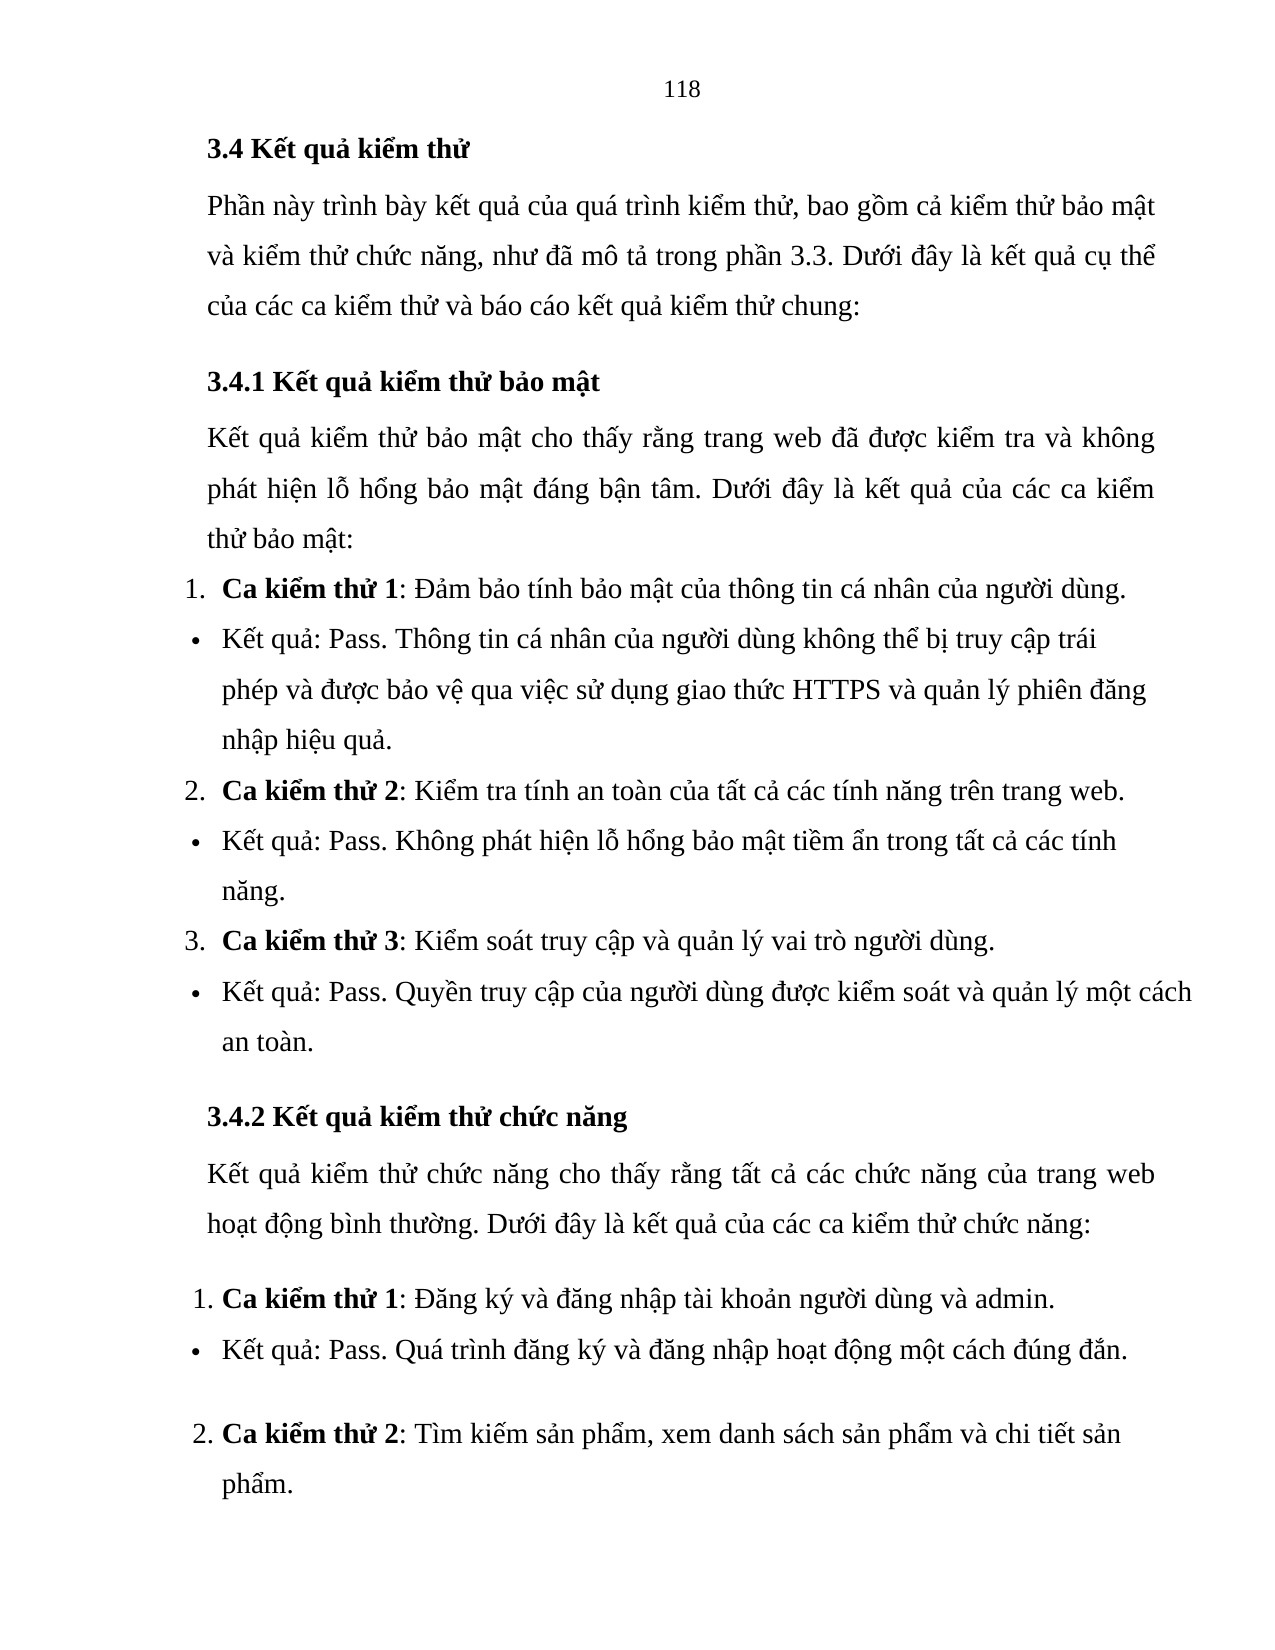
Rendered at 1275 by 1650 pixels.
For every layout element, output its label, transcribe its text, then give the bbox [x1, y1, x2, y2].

text Phần này trình bày kết quả của quá trình kiểm thử, bao gồm cả kiểm thử bảo mật và kiểm thử chức năng, như đã mô tả trong phần 3.3. Dưới đây là kết quả cụ thể của các ca kiểm thử và báo cáo kết quả kiểm thử chung: [207, 188, 1157, 322]
list Ca kiểm thử 2: Kiểm tra tính an toàn của tất cả các tính năng trên trang web. [184, 773, 1157, 806]
subtitle 3.4.2 Kết quả kiểm thử chức năng [207, 1099, 1157, 1133]
list Kết quả: Pass. Quá trình đăng ký và đăng nhập hoạt động một cách đúng đắn. [192, 1332, 1157, 1366]
list Kết quả: Pass. Thông tin cá nhân của người dùng không thể bị truy cập trái phép và được bảo vệ qua việc sử dụng giao thức HTTPS và quản lý phiên đăng nhập hiệu quả. [192, 622, 1157, 756]
list Ca kiểm thử 2: Tìm kiếm sản phẩm, xem danh sách sản phẩm và chi tiết sản phẩm. [192, 1416, 1157, 1500]
list Kết quả: Pass. Không phát hiện lỗ hổng bảo mật tiềm ẩn trong tất cả các tính năng. [192, 823, 1157, 907]
list Kết quả: Pass. Quyền truy cập của người dùng được kiểm soát và quản lý một cách an toàn. [192, 974, 1201, 1058]
text Kết quả kiểm thử chức năng cho thấy rằng tất cả các chức năng của trang web hoạt động bình thường. Dưới đây là kết quả của các ca kiểm thử chức năng: [207, 1156, 1157, 1240]
subtitle 3.4.1 Kết quả kiểm thử bảo mật [207, 364, 1157, 397]
subtitle 3.4 Kết quả kiểm thử [207, 131, 1157, 165]
list Ca kiểm thử 1: Đảm bảo tính bảo mật của thông tin cá nhân của người dùng. [184, 571, 1157, 605]
text Kết quả kiểm thử bảo mật cho thấy rằng trang web đã được kiểm tra và không phát hiện lỗ hổng bảo mật đáng bận tâm. Dưới đây là kết quả của các ca kiểm thử bảo mật: [207, 420, 1157, 554]
list Ca kiểm thử 3: Kiểm soát truy cập và quản lý vai trò người dùng. [184, 923, 1157, 957]
list Ca kiểm thử 1: Đăng ký và đăng nhập tài khoản người dùng và admin. [192, 1282, 1157, 1315]
